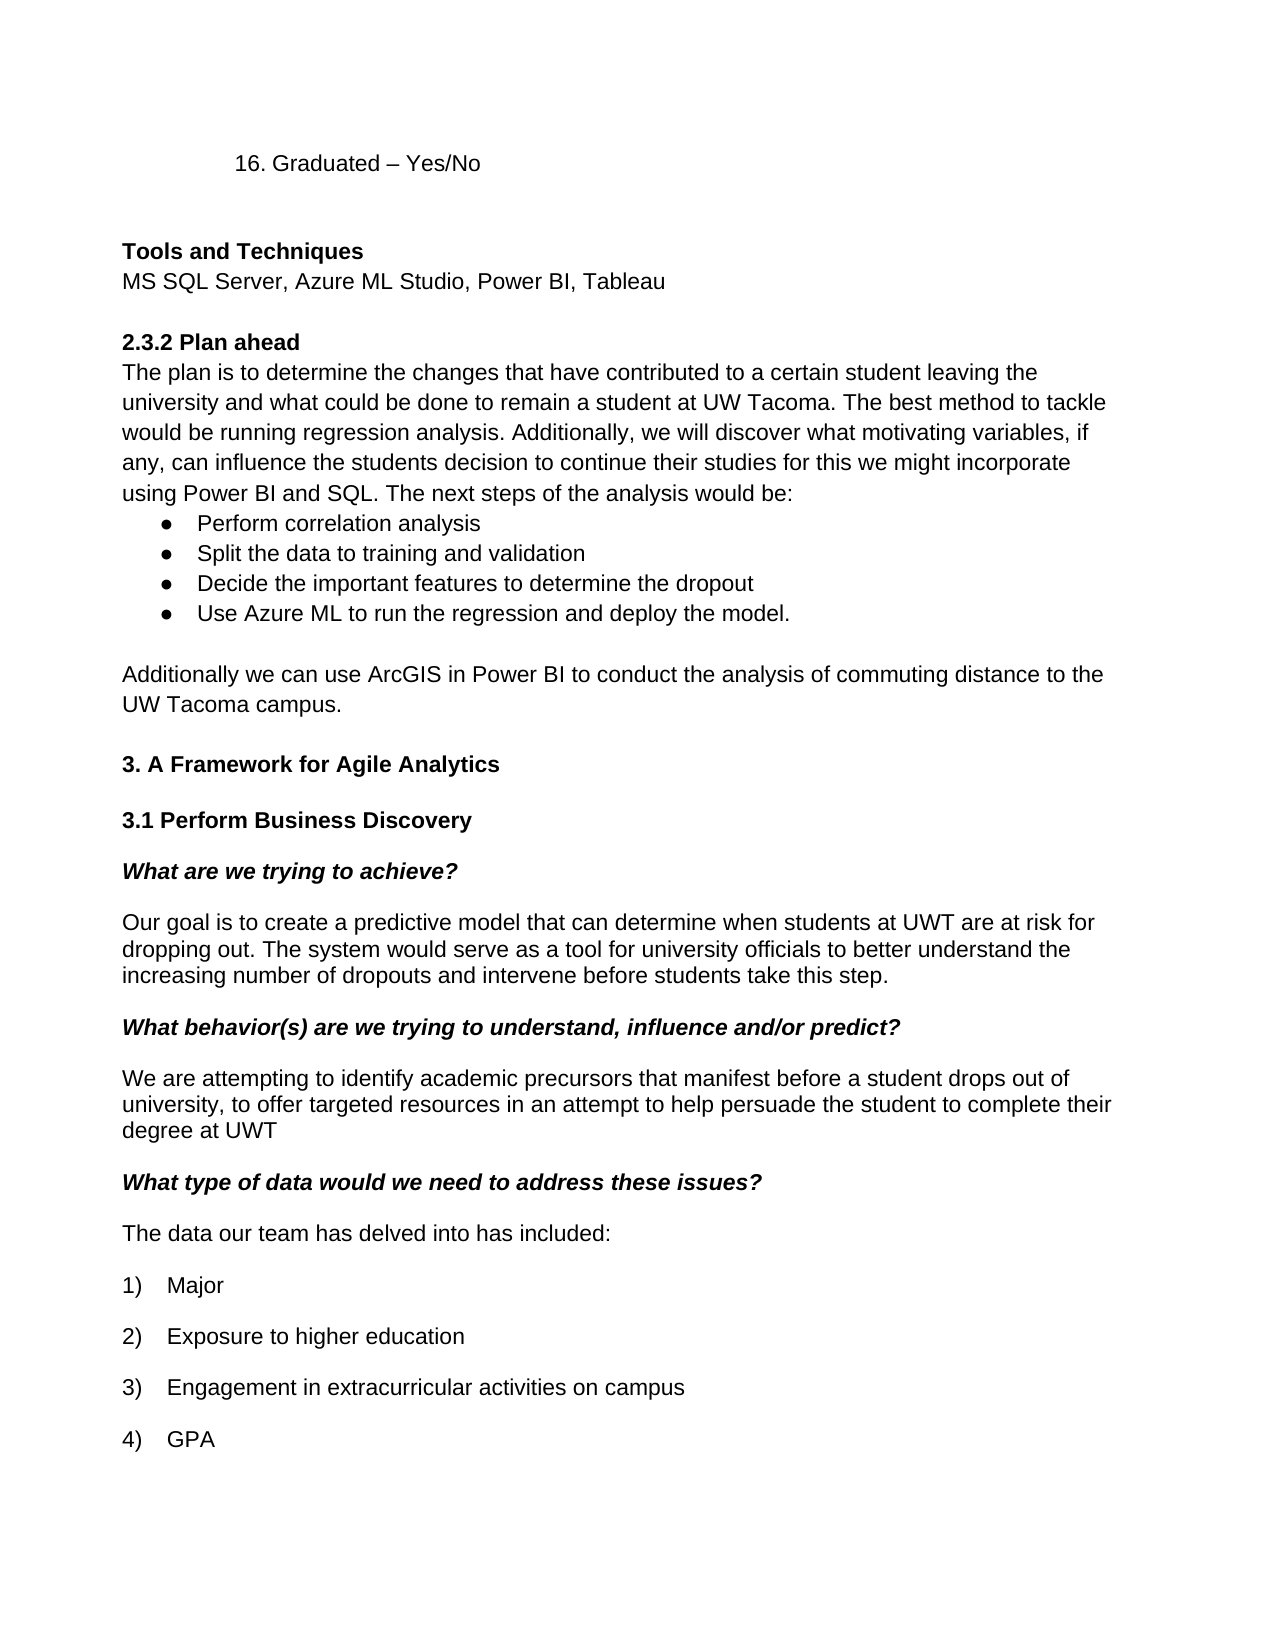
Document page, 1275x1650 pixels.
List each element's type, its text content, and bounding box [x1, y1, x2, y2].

text What behavior(s) are we trying to understand, influence and/or predict? [122, 1013, 1125, 1040]
text 3. A Framework for Agile Analytics [122, 751, 1125, 778]
text We are attempting to identify academic precursors that manifest before a student drops out of university, to offer targeted resources in an attempt to help persuade the student to complete their degree at UWT [122, 1065, 1125, 1144]
text 3) Engagement in extracurricular activities on campus [122, 1374, 1125, 1401]
text 3.1 Perform Business Discovery [122, 807, 1125, 833]
text Additionally we can use ArcGIS in Power BI to conduct the analysis of commuting distance to the UW Tacoma campus. [122, 661, 1125, 717]
text What type of data would we need to address these issues? [122, 1169, 1125, 1195]
text The plan is to determine the changes that have contributed to a certain student leaving the university and what could be done to remain a student at UW Tacoma. The best method to tackle would be running regression analysis. Additionally, we will discover what motivating variables, if any, can influence the students decision to continue their studies for this we might incorporate using Power BI and SQL. The next steps of the analysis would be: [122, 359, 1125, 506]
text The data our team has delved into has included: [122, 1220, 1125, 1247]
list Graduated – Yes/No [234, 150, 1125, 176]
list Split the data to training and validation [159, 540, 1125, 566]
list Perform correlation analysis [159, 510, 1125, 536]
text MS SQL Server, Azure ML Studio, Power BI, Tableau [122, 268, 1125, 294]
text Tools and Techniques [122, 238, 1125, 264]
text 4) GPA [122, 1426, 1125, 1452]
list Decide the important features to determine the dropout [159, 570, 1125, 597]
text 2) Exposure to higher education [122, 1323, 1125, 1349]
text 2.3.2 Plan ahead [122, 328, 1125, 355]
text What are we trying to achieve? [122, 858, 1125, 884]
list Use Azure ML to run the regression and deploy the model. [159, 600, 1125, 627]
text Our goal is to create a predictive model that can determine when students at UWT are at risk for dropping out. The system would serve as a tool for university officials to better understand the increasing number of dropouts and intervene before students take this step. [122, 909, 1125, 988]
text 1) Major [122, 1272, 1125, 1298]
